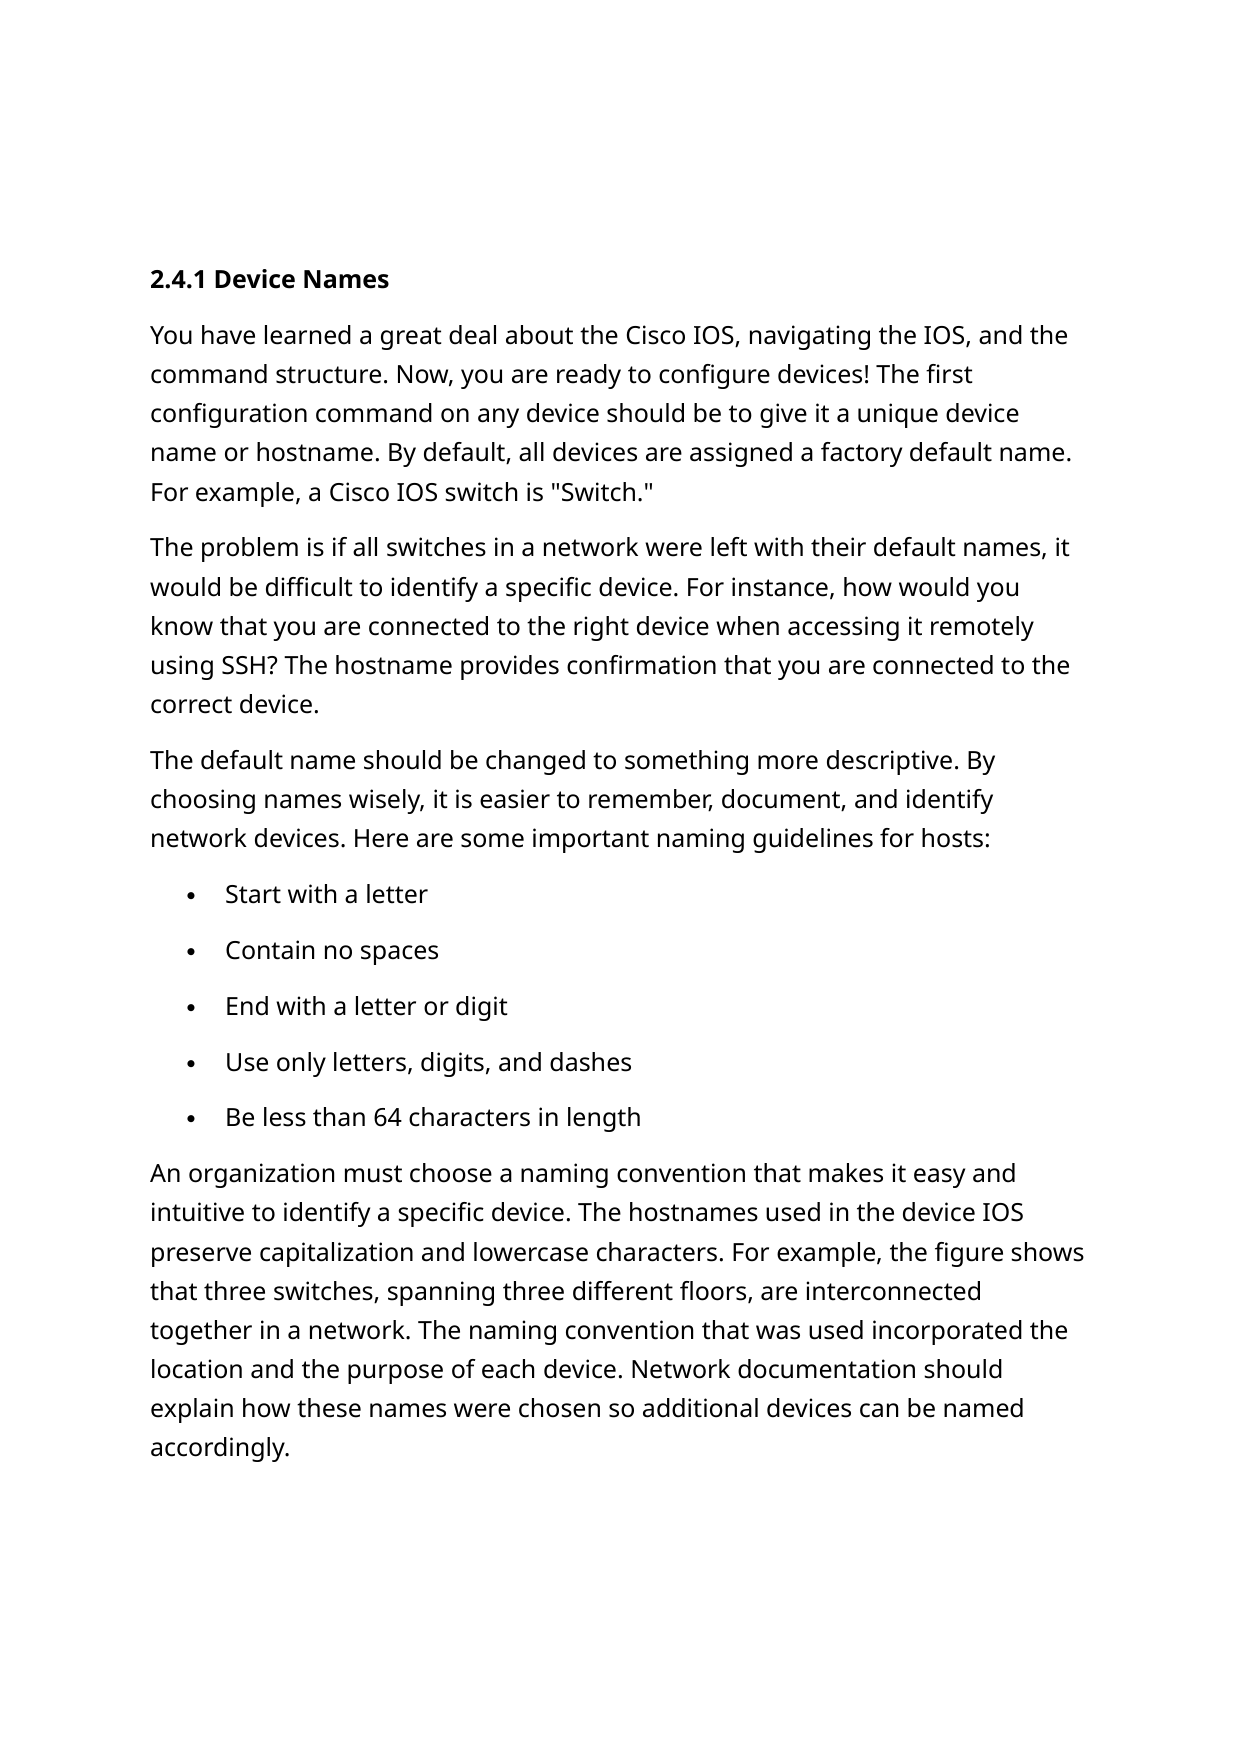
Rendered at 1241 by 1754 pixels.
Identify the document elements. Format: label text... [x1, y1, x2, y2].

text An organization must choose a naming convention that makes it easy and intuitive to identify a specific device. The hostnames used in the device IOS preserve capitalization and lowercase characters. For example, the figure shows that three switches, spanning three different floors, are interconnected together in a network. The naming convention that was used incorporated the location and the purpose of each device. Network documentation should explain how these names were chosen so additional devices can be named accordingly. [150, 1156, 1090, 1464]
text 2.4.1 Device Names [150, 262, 1090, 296]
text You have learned a great deal about the Cisco IOS, navigating the IOS, and the command structure. Now, you are ready to configure devices! The first configuration command on any device should be to give it a unique device name or hostname. By default, all devices are assigned a factory default name. For example, a Cisco IOS switch is "Switch." [150, 317, 1090, 508]
list End with a letter or digit [187, 988, 1090, 1022]
list Contain no spaces [187, 932, 1090, 967]
text The default name should be changed to something more descriptive. By choosing names wisely, it is easier to remember, document, and identify network devices. Here are some important naming guidelines for hosts: [150, 742, 1090, 855]
text The problem is if all switches in a network were left with their default names, it would be difficult to identify a specific device. For instance, how would you know that you are connected to the right device when accessing it remotely using SSH? The hostname provides confirmation that you are connected to the correct device. [150, 530, 1090, 721]
list Use only letters, digits, and dashes [187, 1044, 1090, 1078]
list Start with a letter [187, 877, 1090, 911]
list Be less than 64 characters in length [187, 1100, 1090, 1134]
